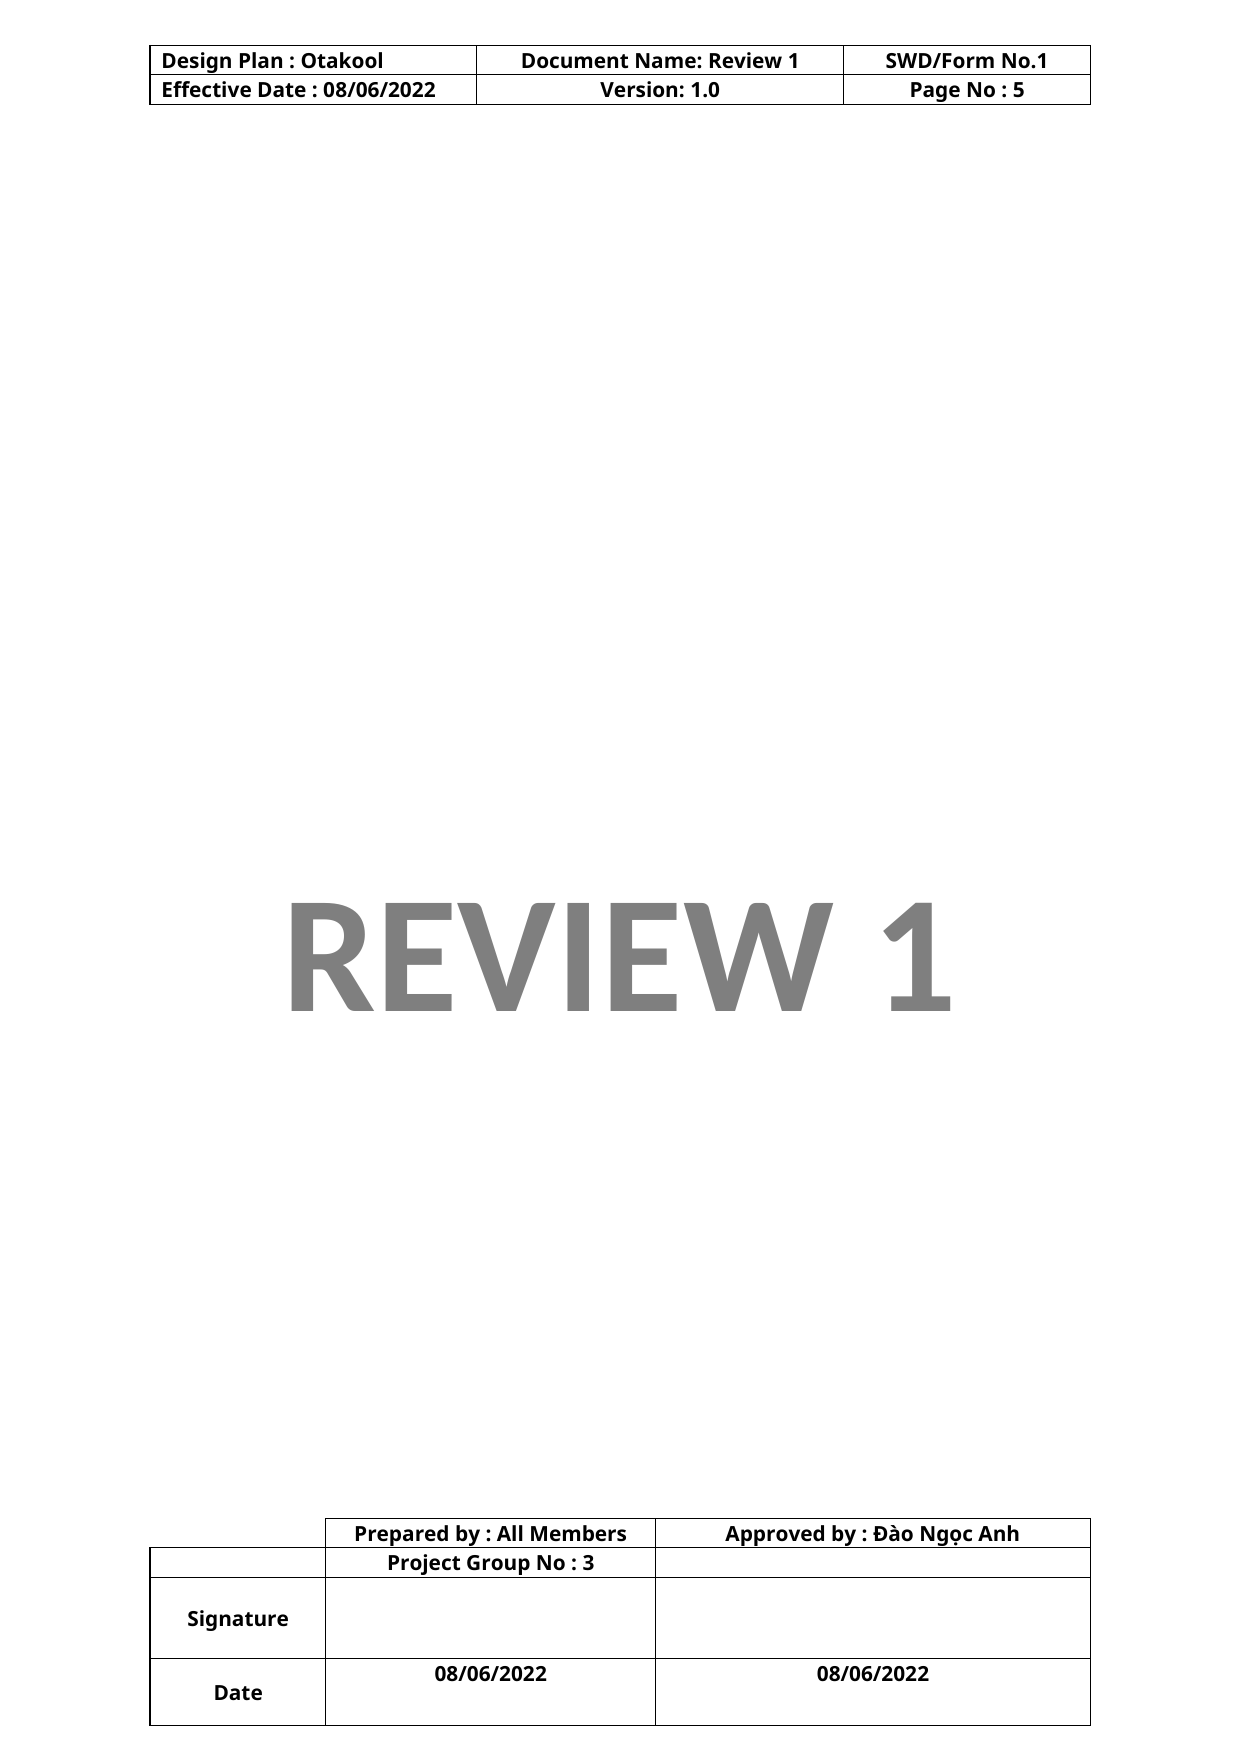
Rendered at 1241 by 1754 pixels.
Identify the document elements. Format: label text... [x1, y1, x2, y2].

subtitle REVIEW 1 [150, 850, 1090, 1053]
